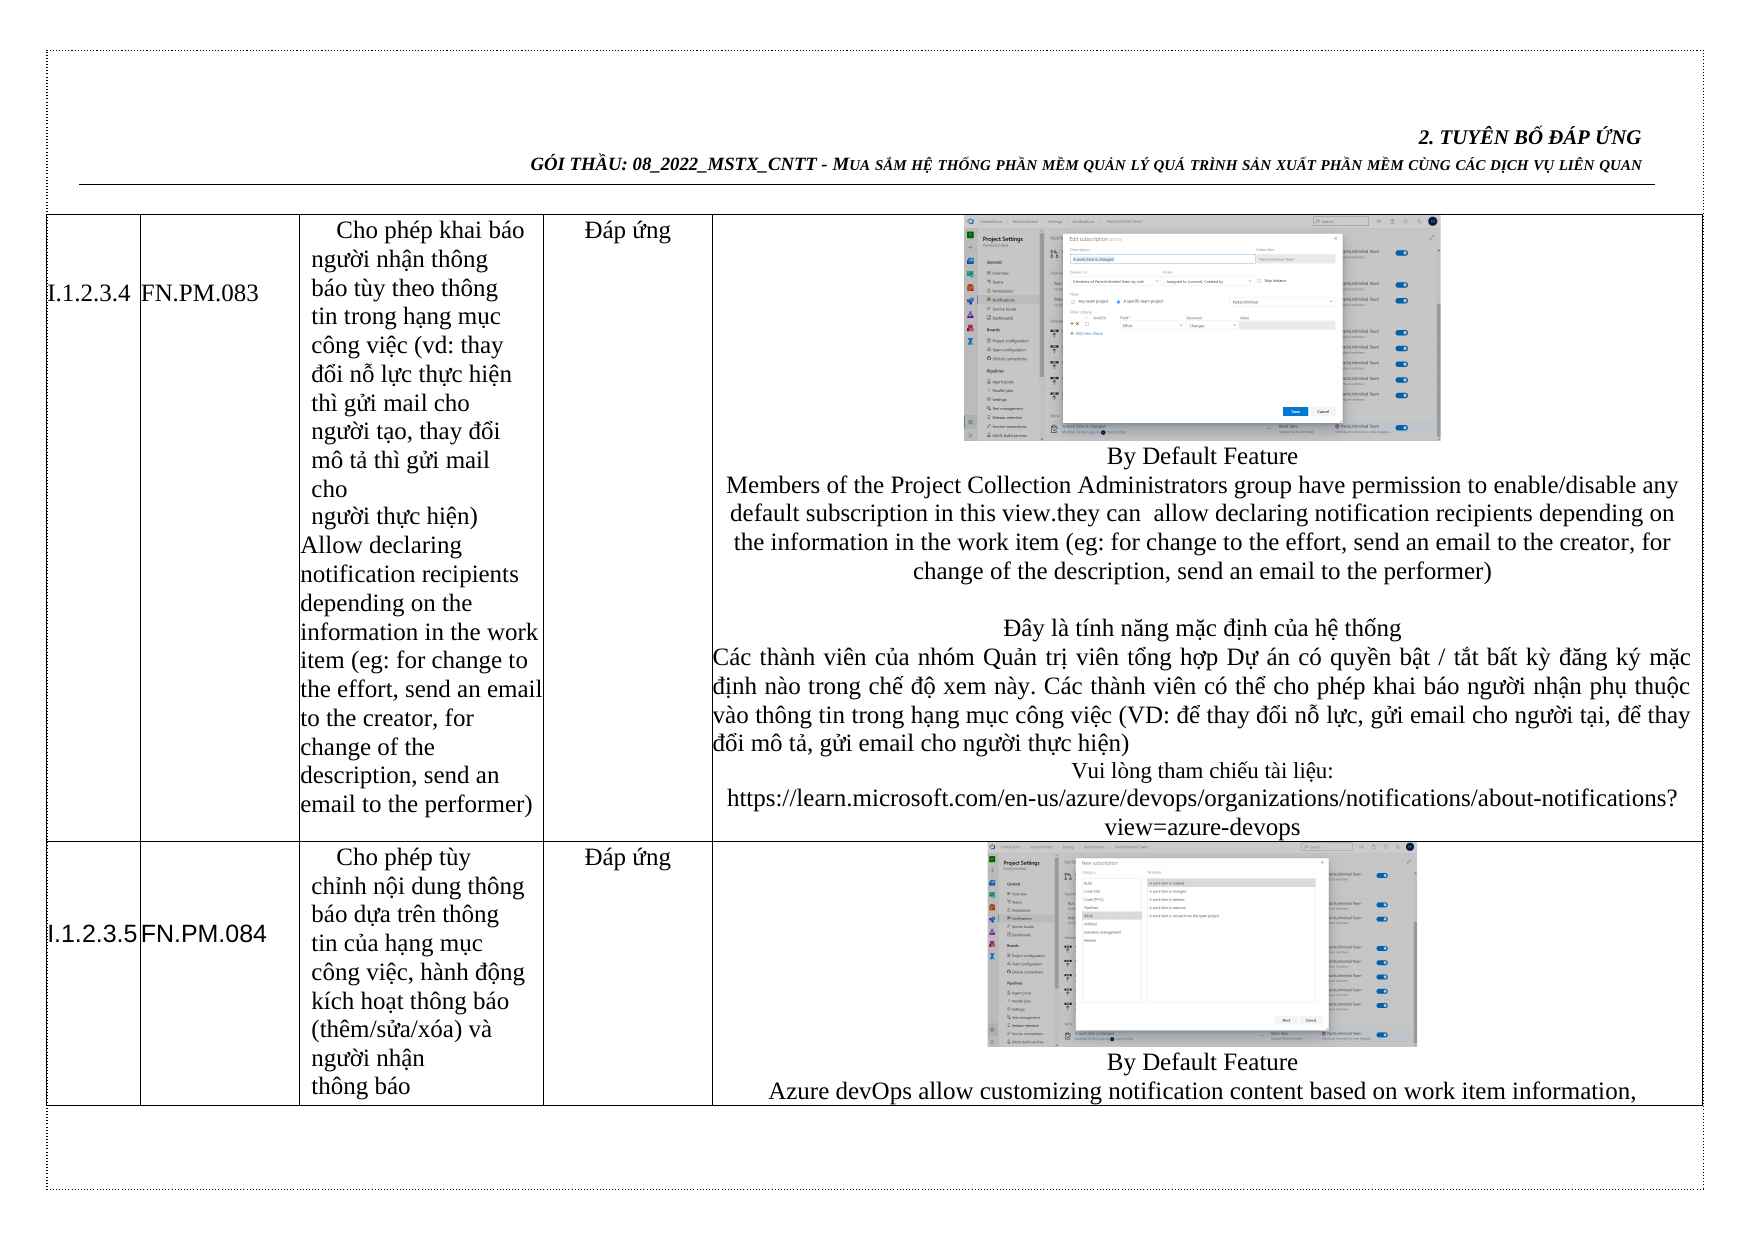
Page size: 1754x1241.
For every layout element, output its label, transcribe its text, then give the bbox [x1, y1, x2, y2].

table_cell Đáp ứng [544, 215, 712, 841]
table_cell Đáp ứng [544, 842, 712, 1104]
table_cell By Default Feature Members of the Project Collection Administrators group have permission to enable/disable any default subscription in this view.they can allow declaring notification recipients depending on the information in the work item (eg: for change to the effort, send an email to the creator, for change of the description, send an email to the performer) Đây là tính năng mặc định của hệ thống Các thành viên của nhóm Quản trị viên tổng hợp Dự án có quyền bật / tắt bất kỳ đăng ký mặc định nào trong chế độ xem này. Các thành viên có thể cho phép khai báo người nhận phụ thuộc vào thông tin trong hạng mục công việc (VD: để thay đổi nỗ lực, gửi email cho người tại, để thay đổi mô tả, gửi email cho người thực hiện) Vui lòng tham chiếu tài liệu: https://learn.microsoft.com/en-us/azure/devops/organizations/notifications/about-notifications?view=azure-devops [713, 215, 1702, 841]
table_cell FN.PM.083 [141, 215, 299, 841]
table_cell I.1.2.3.4 [47, 215, 140, 841]
table_cell FN.PM.084 [141, 842, 299, 1104]
table_cell I.1.2.3.5 [47, 842, 140, 1104]
picture [964, 215, 1441, 441]
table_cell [300, 842, 543, 1104]
table_cell Cho phép khai báo người nhận thông báo tùy theo thông tin trong hạng mục công việc (vd: thay đổi nỗ lực thực hiện thì gửi mail cho người tạo, thay đổi mô tả thì gửi mail cho người thực hiện) Allow declaring notification recipients depending on the information in the work item (eg: for change to the effort, send an email to the creator, for change of the description, send an email to the performer) [300, 215, 543, 841]
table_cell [713, 842, 1702, 1104]
picture [987, 842, 1418, 1047]
